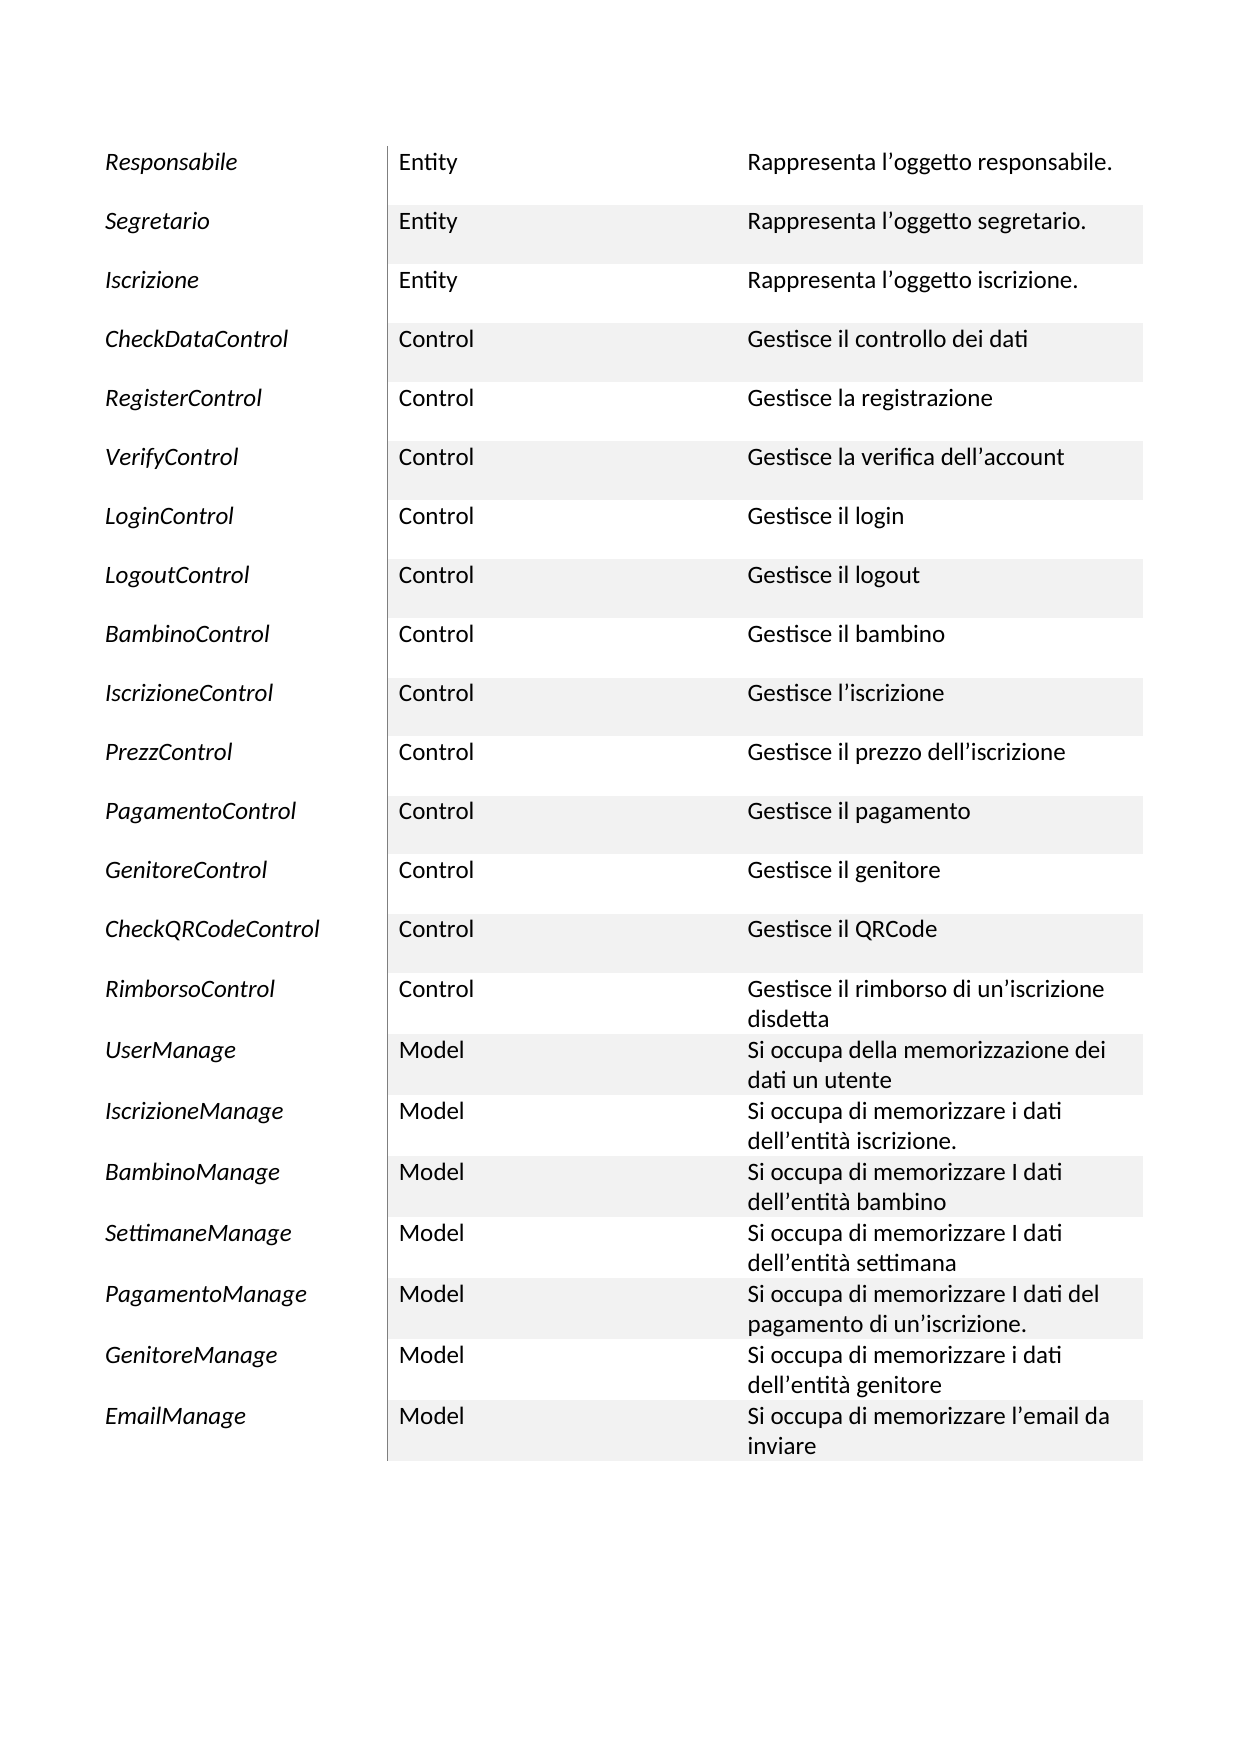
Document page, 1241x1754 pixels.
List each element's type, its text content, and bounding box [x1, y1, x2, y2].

table_cell Si occupa della memorizzazione dei dati un utente [736, 1034, 1143, 1095]
table_cell PagamentoControl [94, 796, 387, 854]
table_cell Rappresenta l’oggetto iscrizione. [736, 264, 1143, 323]
table_cell UserManage [94, 1034, 387, 1095]
table_cell Segretario [94, 205, 387, 264]
table_cell PrezzControl [94, 736, 387, 796]
table_cell VerifyControl [94, 441, 387, 500]
table_cell Control [388, 382, 736, 441]
table_cell Model [388, 1095, 736, 1156]
table_cell Gestisce il QRCode [736, 914, 1143, 973]
table_cell Gestisce la verifica dell’account [736, 441, 1143, 500]
table_cell Si occupa di memorizzare i dati dell’entità iscrizione. [736, 1095, 1143, 1156]
table_cell Model [388, 1339, 736, 1400]
table_cell Responsabile [94, 146, 387, 205]
table_cell Gestisce l’iscrizione [736, 678, 1143, 736]
table_cell CheckQRCodeControl [94, 914, 387, 973]
table_cell Control [388, 618, 736, 677]
table_cell RegisterControl [94, 382, 387, 441]
table_cell Rappresenta l’oggetto segretario. [736, 205, 1143, 264]
table_cell Gestisce il rimborso di un’iscrizione disdetta [736, 973, 1143, 1034]
table_cell Si occupa di memorizzare I dati dell’entità bambino [736, 1156, 1143, 1217]
table_cell LoginControl [94, 500, 387, 559]
table_cell Si occupa di memorizzare i dati dell’entità genitore [736, 1339, 1143, 1400]
table_cell Control [388, 500, 736, 559]
table_cell Control [388, 796, 736, 854]
table_cell IscrizioneManage [94, 1095, 387, 1156]
table_cell Control [388, 855, 736, 914]
table_cell Gestisce il logout [736, 559, 1143, 618]
table_cell RimborsoControl [94, 973, 387, 1034]
table_cell Model [388, 1217, 736, 1278]
table_cell Gestisce il pagamento [736, 796, 1143, 854]
table_cell EmailManage [94, 1400, 387, 1461]
table_cell Gestisce il login [736, 500, 1143, 559]
table_cell Entity [388, 205, 736, 264]
table_cell Iscrizione [94, 264, 387, 323]
table_cell Si occupa di memorizzare l’email da inviare [736, 1400, 1143, 1461]
table_cell SettimaneManage [94, 1217, 387, 1278]
table_cell Control [388, 973, 736, 1034]
table_cell PagamentoManage [94, 1278, 387, 1339]
table_cell CheckDataControl [94, 323, 387, 382]
table_cell Si occupa di memorizzare I dati del pagamento di un’iscrizione. [736, 1278, 1143, 1339]
table_cell Model [388, 1278, 736, 1339]
table_cell Gestisce la registrazione [736, 382, 1143, 441]
table_cell Rappresenta l’oggetto responsabile. [736, 146, 1143, 205]
table_cell Control [388, 678, 736, 736]
table_cell BambinoControl [94, 618, 387, 677]
table_cell Gestisce il controllo dei dati [736, 323, 1143, 382]
table_cell GenitoreControl [94, 855, 387, 914]
table_cell GenitoreManage [94, 1339, 387, 1400]
table_cell Control [388, 559, 736, 618]
table_cell Gestisce il prezzo dell’iscrizione [736, 736, 1143, 796]
table_cell Model [388, 1156, 736, 1217]
table_cell Control [388, 441, 736, 500]
table_cell Gestisce il bambino [736, 618, 1143, 677]
table_cell LogoutControl [94, 559, 387, 618]
table_cell BambinoManage [94, 1156, 387, 1217]
table_cell Control [388, 736, 736, 796]
table_cell Gestisce il genitore [736, 855, 1143, 914]
table_cell Control [388, 323, 736, 382]
table_cell Model [388, 1400, 736, 1461]
table_cell Entity [388, 146, 736, 205]
table_cell Model [388, 1034, 736, 1095]
table_cell Control [388, 914, 736, 973]
table_cell Si occupa di memorizzare I dati dell’entità settimana [736, 1217, 1143, 1278]
table_cell IscrizioneControl [94, 678, 387, 736]
table_cell Entity [388, 264, 736, 323]
